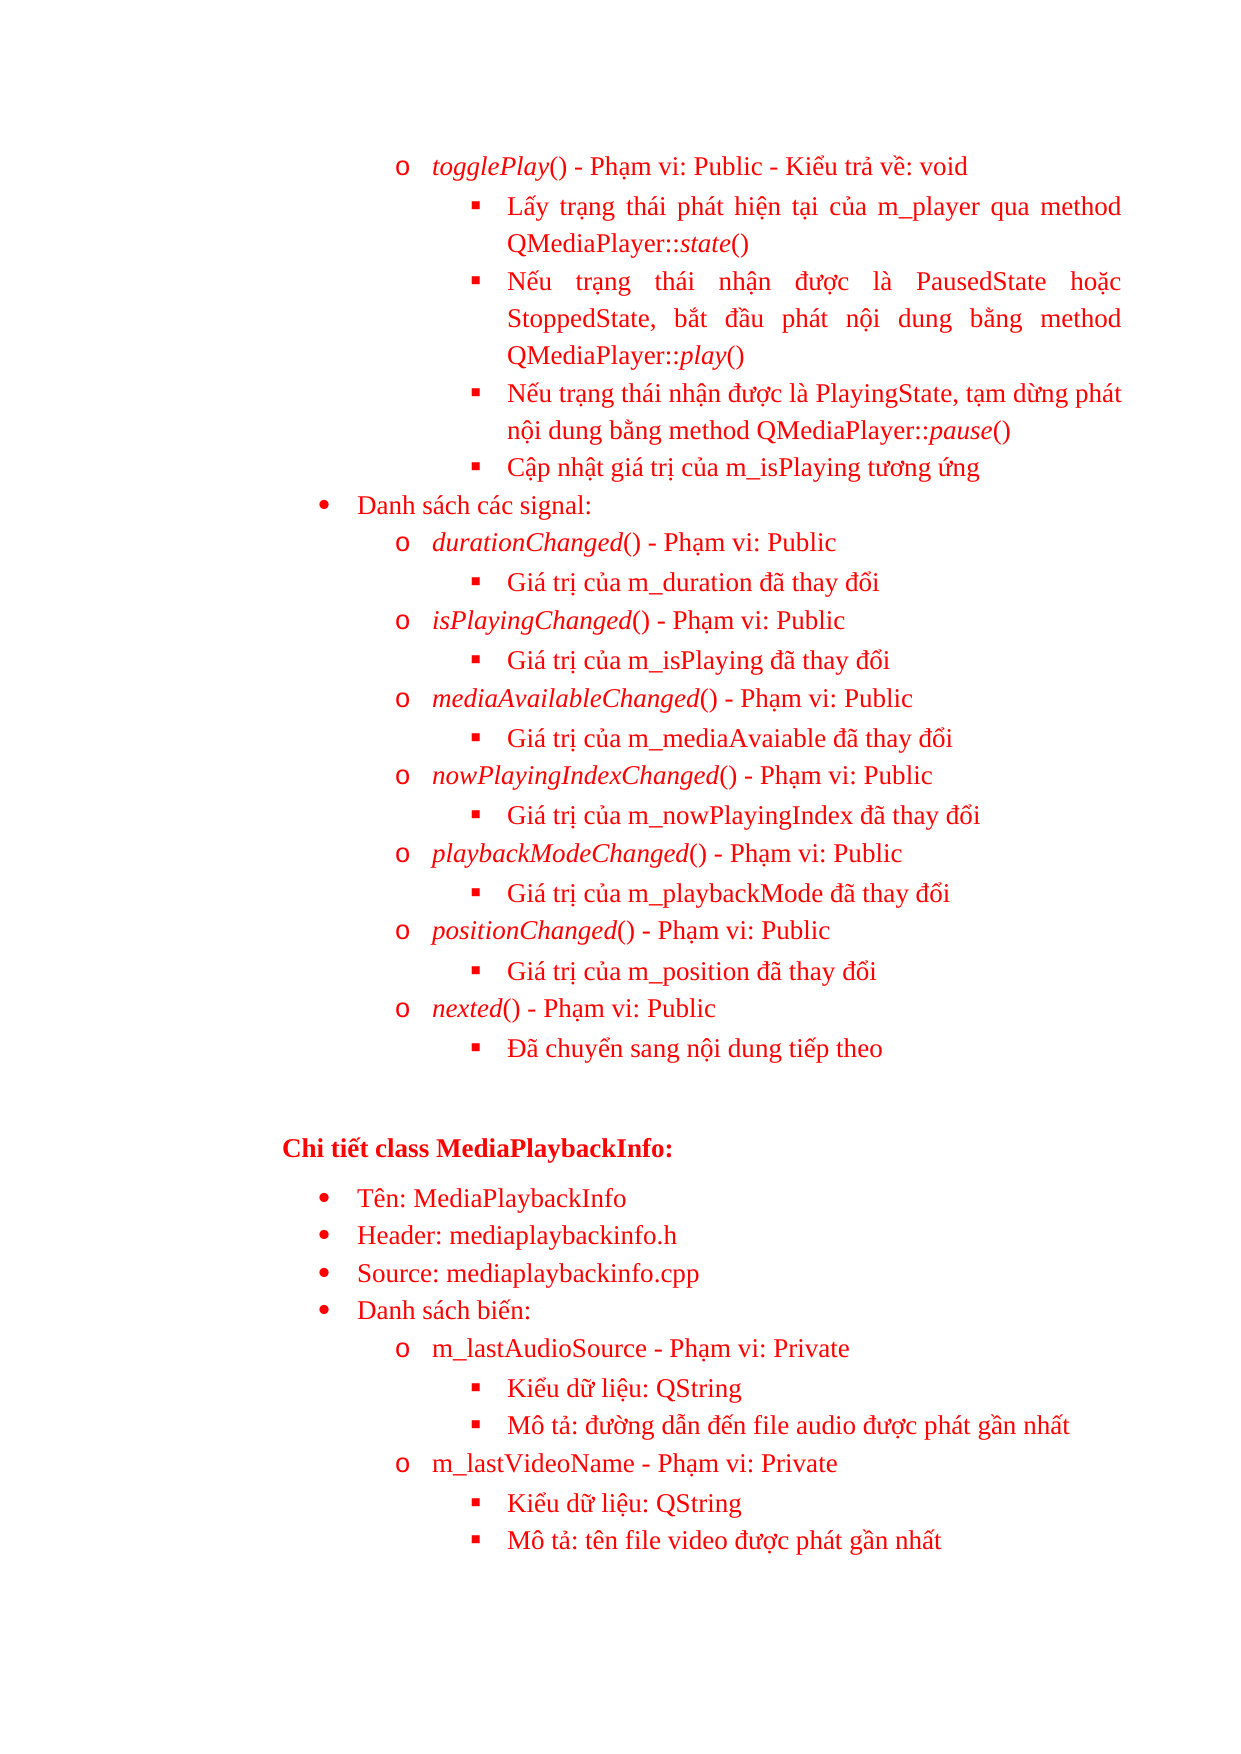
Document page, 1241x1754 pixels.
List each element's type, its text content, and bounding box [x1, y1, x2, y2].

text Chi tiết class MediaPlaybackInfo: [207, 1132, 1122, 1163]
list Giá trị của m_playbackMode đã thay đổi [469, 877, 1122, 908]
list Kiểu dữ liệu: QString [469, 1372, 1122, 1403]
list playbackModeChanged() - Phạm vi: Public [394, 837, 1122, 870]
list m_lastVideoName - Phạm vi: Private [394, 1447, 1122, 1480]
list Giá trị của m_isPlaying đã thay đổi [469, 644, 1122, 675]
list togglePlay() - Phạm vi: Public - Kiểu trả về: void [394, 150, 1122, 183]
list Giá trị của m_mediaAvaiable đã thay đổi [469, 722, 1122, 753]
list Giá trị của m_duration đã thay đổi [469, 567, 1122, 598]
list durationChanged() - Phạm vi: Public [394, 526, 1122, 560]
list Source: mediaplaybackinfo.cpp [319, 1257, 1122, 1288]
list Đã chuyển sang nội dung tiếp theo [469, 1032, 1122, 1063]
list mediaAvailableChanged() - Phạm vi: Public [394, 682, 1122, 715]
list Kiểu dữ liệu: QString [469, 1487, 1122, 1518]
list Giá trị của m_nowPlayingIndex đã thay đổi [469, 799, 1122, 831]
list Nếu trạng thái nhận được là PlayingState, tạm dừng phát nội dung bằng method QMediaPlayer::pause() [469, 377, 1122, 445]
list Danh sách biến: [319, 1294, 1122, 1326]
list Tên: MediaPlaybackInfo [319, 1182, 1122, 1213]
list nexted() - Phạm vi: Public [394, 992, 1122, 1026]
list isPlayingChanged() - Phạm vi: Public [394, 604, 1122, 637]
list m_lastAudioSource - Phạm vi: Private [394, 1332, 1122, 1365]
list Giá trị của m_position đã thay đổi [469, 954, 1122, 986]
list Lấy trạng thái phát hiện tại của m_player qua method QMediaPlayer::state() [469, 190, 1122, 259]
list Danh sách các signal: [319, 489, 1122, 520]
list Mô tả: đường dẫn đến file audio được phát gần nhất [469, 1409, 1122, 1441]
list Nếu trạng thái nhận được là PausedState hoặc StoppedState, bắt đầu phát nội dung bằng method QMediaPlayer::play() [469, 265, 1122, 371]
list positionChanged() - Phạm vi: Public [394, 914, 1122, 948]
list Cập nhật giá trị của m_isPlaying tương ứng [469, 451, 1122, 483]
list Mô tả: tên file video được phát gần nhất [469, 1524, 1122, 1556]
list nowPlayingIndexChanged() - Phạm vi: Public [394, 759, 1122, 793]
list Header: mediaplaybackinfo.h [319, 1219, 1122, 1251]
